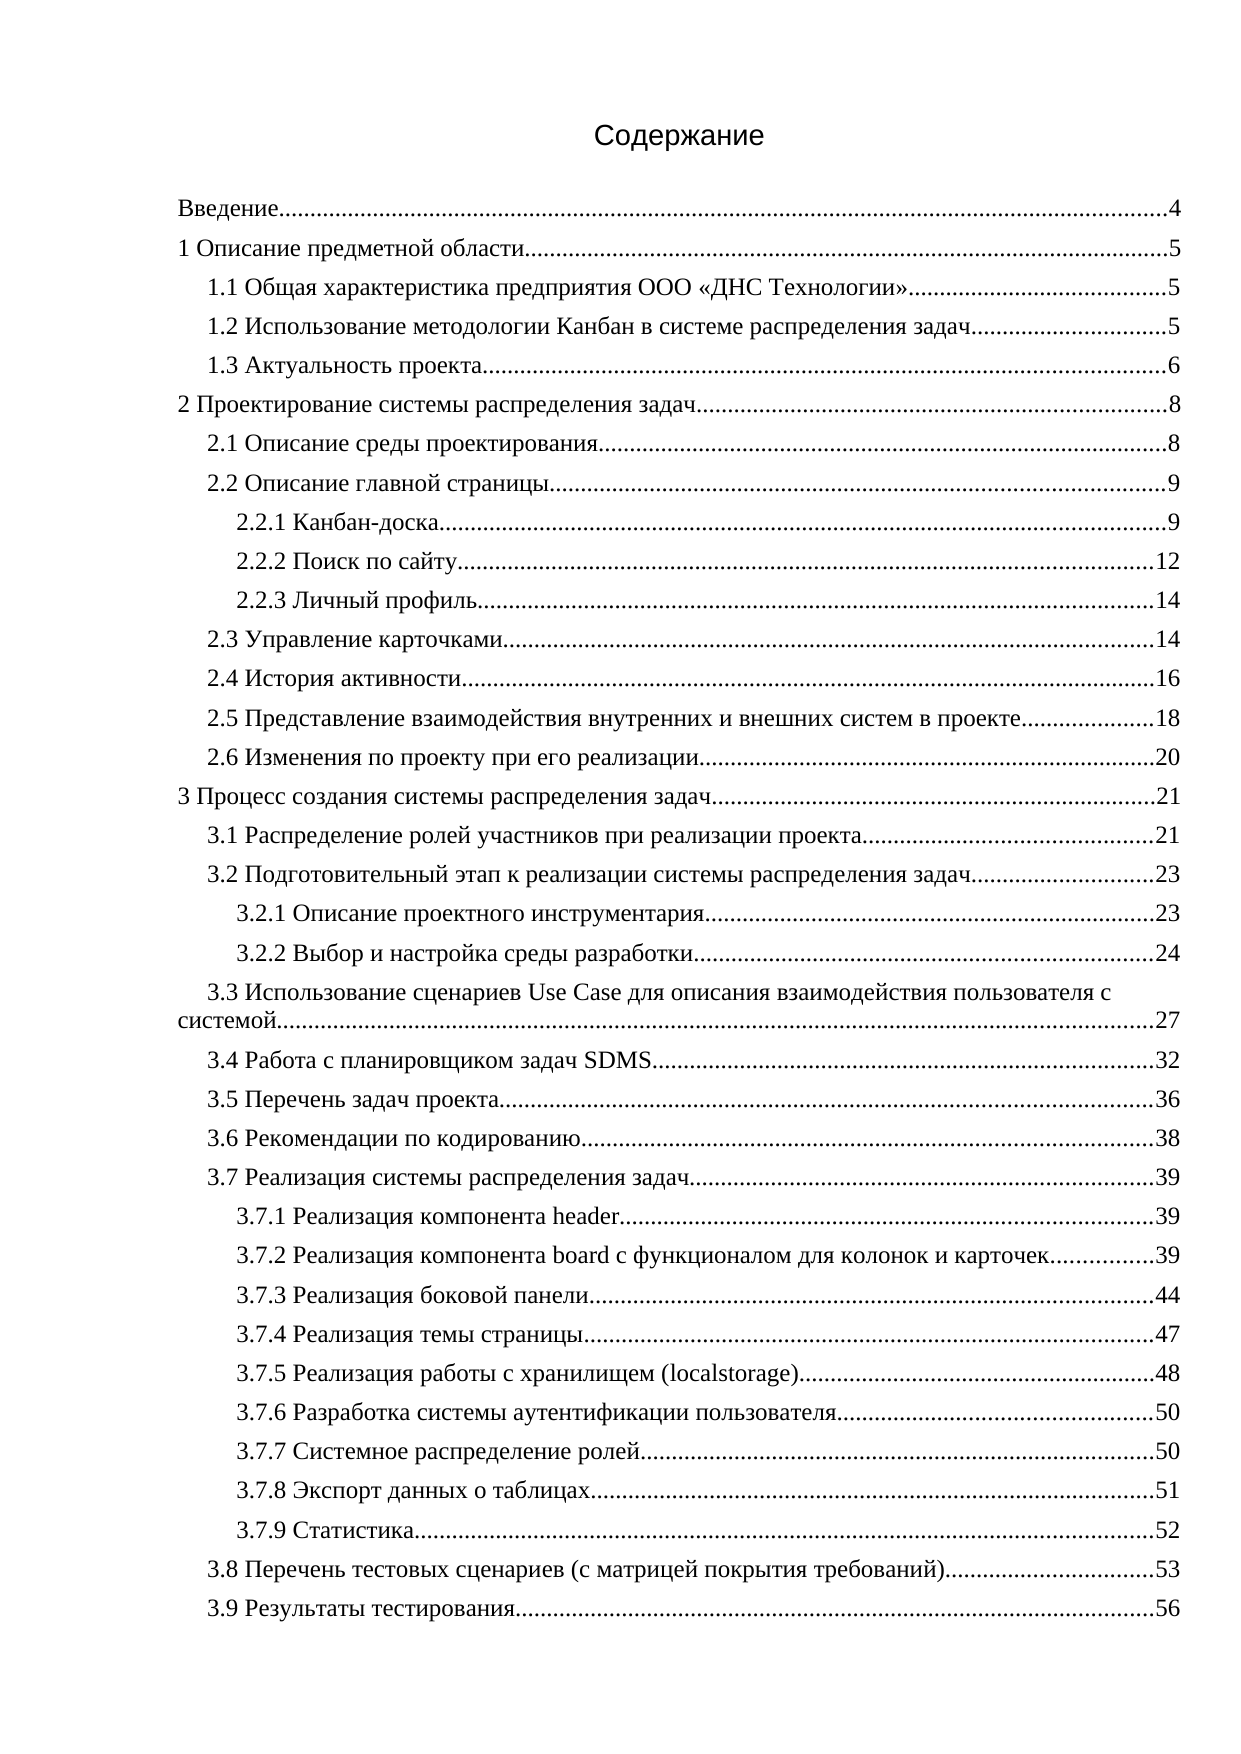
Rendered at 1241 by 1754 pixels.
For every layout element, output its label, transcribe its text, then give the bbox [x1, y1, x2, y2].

text Содержание [177, 118, 1181, 152]
